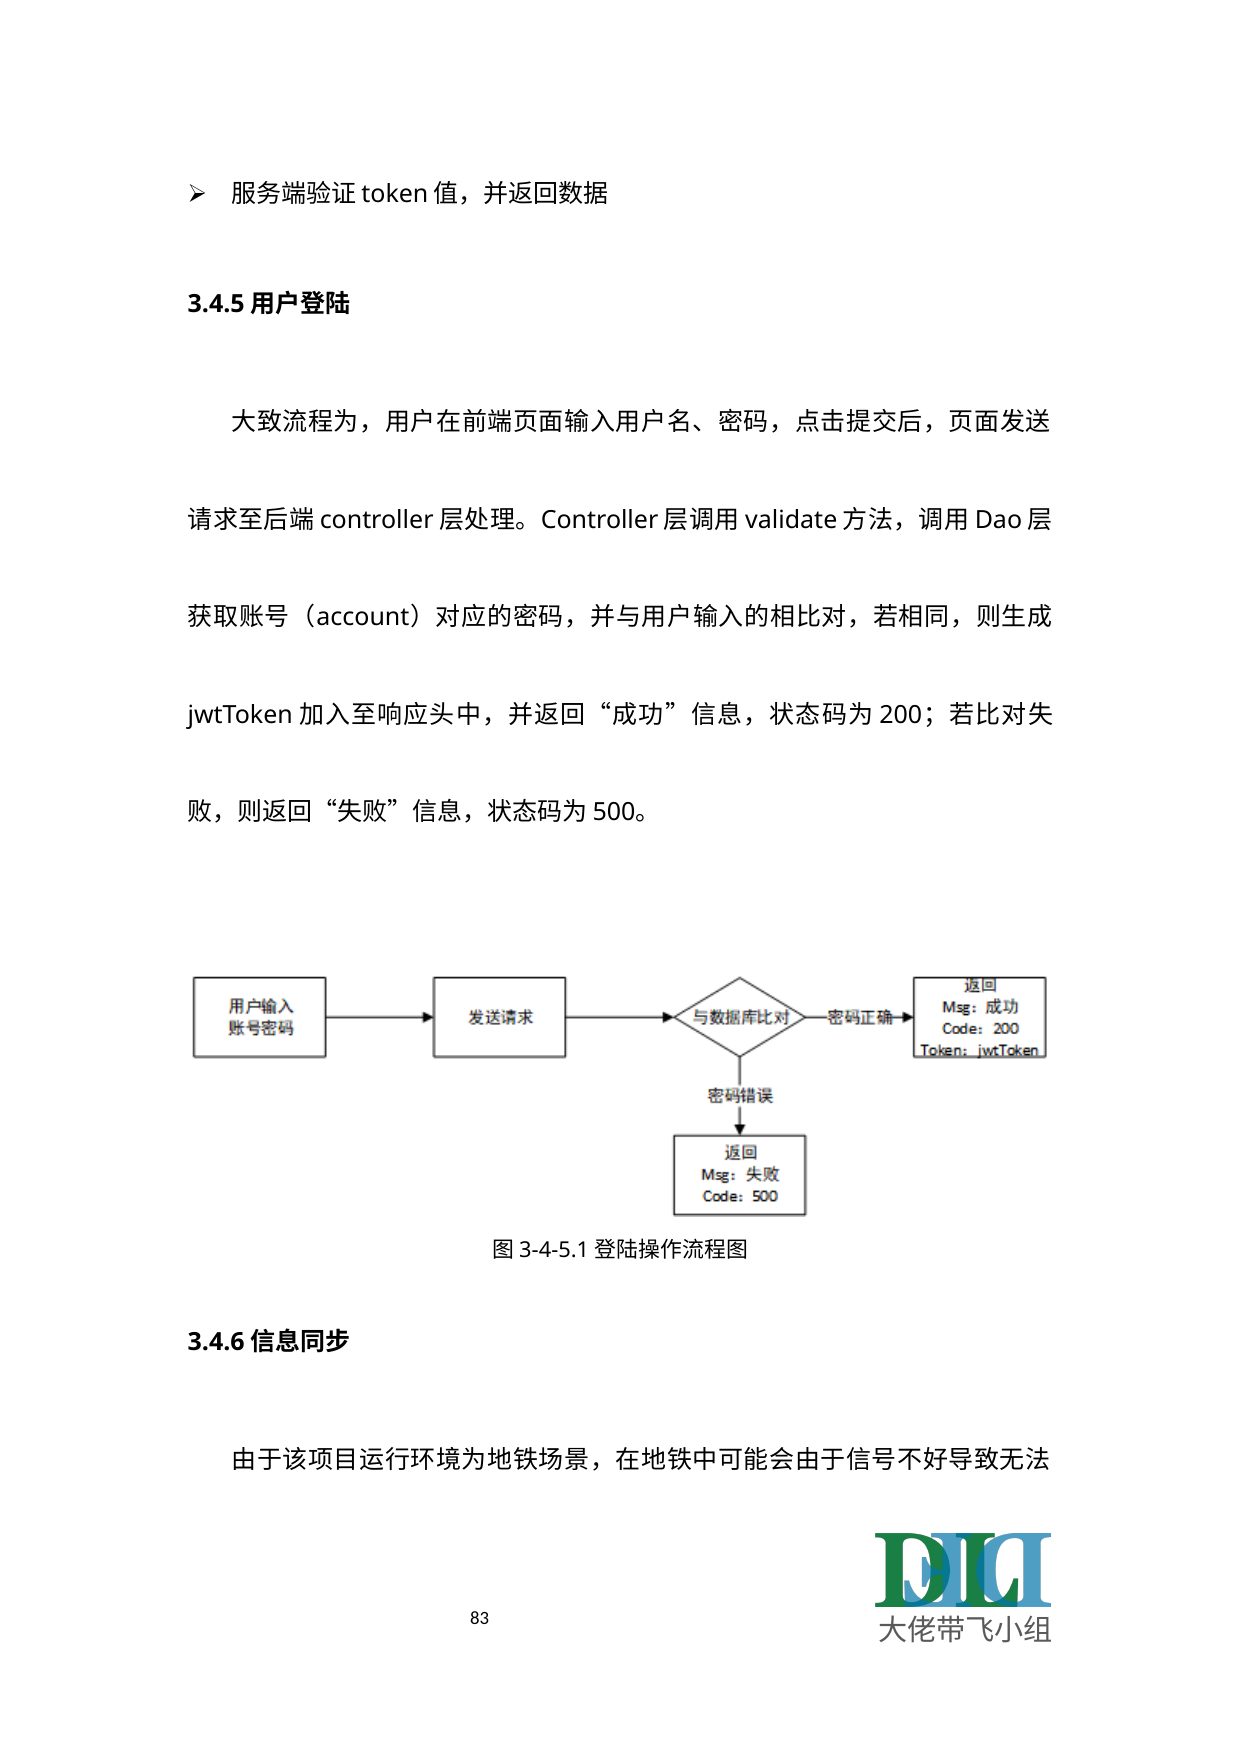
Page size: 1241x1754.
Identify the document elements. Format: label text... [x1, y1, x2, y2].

picture [873, 1533, 1053, 1607]
text 图3-4-5.1 登陆操作流程图 [187, 1231, 1053, 1264]
picture [187, 971, 1053, 1217]
text 大致流程为，用户在前端页面输入用户名、密码，点击提交后，页面发送请求至后端controller层处理。Controller层调用validate方法，调用Dao层获取账号（account）对应的密码，并与用户输入的相比对，若相同，则生成jwtToken加入至响应头中，并返回“成功”信息，状态码为200；若比对失败，则返回“失败”信息，状态码为500。 [187, 387, 1053, 842]
subtitle 3.4.6信息同步 [187, 1307, 1053, 1372]
text 由于该项目运行环境为地铁场景，在地铁中可能会由于信号不好导致无法与服务器良好的连接，无法进行数据交换。因此本项目采用本地缓存，将不良网络状况下用户更新的数据先储存至本地缓存，等到用户转移到网络良好的环境下（如：用户出站）再在后台对用户数据进行服务器端同步。 [187, 1425, 1053, 1490]
subtitle 3.4.5用户登陆 [187, 269, 1053, 334]
list 服务端验证token值，并返回数据 [187, 159, 1053, 224]
